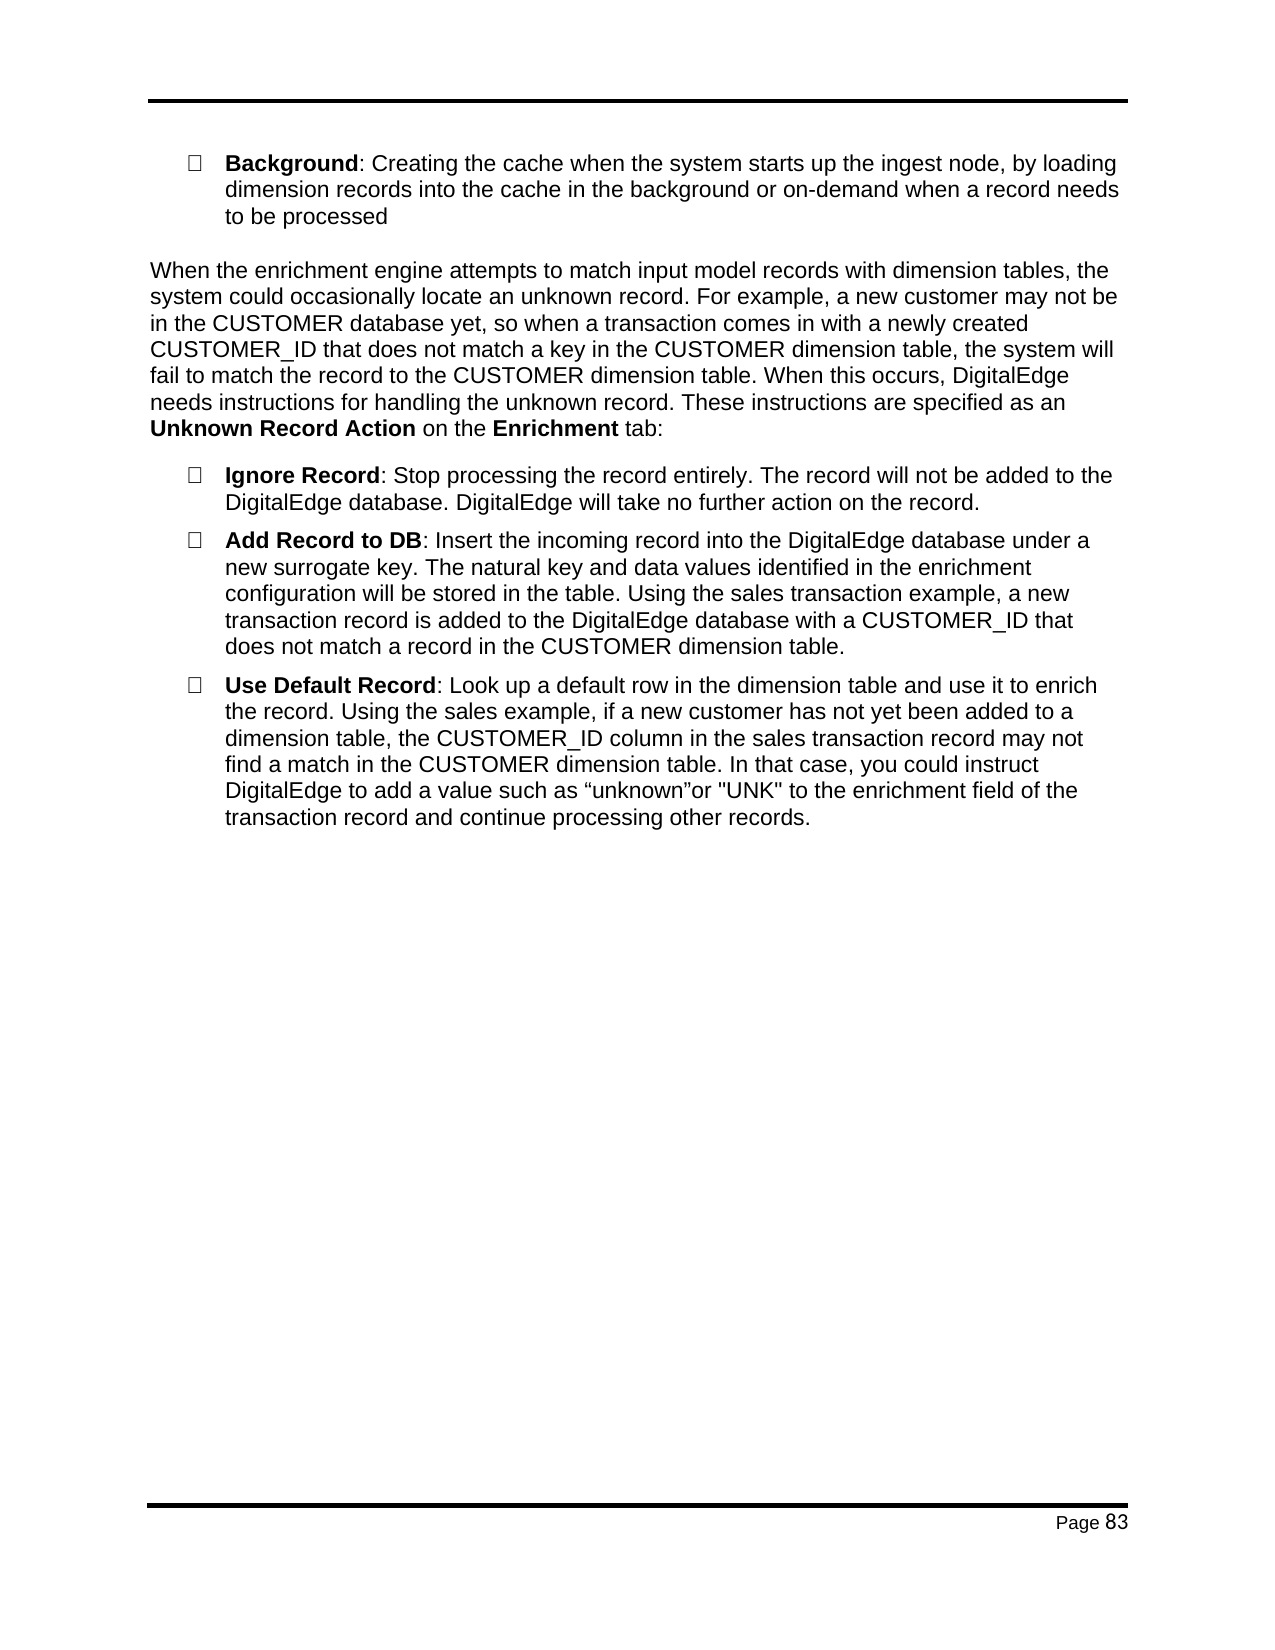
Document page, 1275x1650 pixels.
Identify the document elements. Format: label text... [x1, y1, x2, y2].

list Use Default Record: Look up a default row in the dimension table and use it to enrich the record. Using the sales example, if a new customer has not yet been added to a dimension table, the CUSTOMER_ID column in the sales transaction record may not find a match in the CUSTOMER dimension table. In that case, you could instruct DigitalEdge to add a value such as “unknown”or "UNK" to the enrichment field of the transaction record and continue processing other records. [203, 672, 1125, 830]
text When the enrichment engine attempts to match input model records with dimension tables, the system could occasionally locate an unknown record. For example, a new customer may not be in the CUSTOMER database yet, so when a transaction comes in with a newly created CUSTOMER_ID that does not match a key in the CUSTOMER dimension table, the system will fail to match the record to the CUSTOMER dimension table. When this occurs, DigitalEdge needs instructions for handling the unknown record. These instructions are specified as an Unknown Record Action on the Enrichment tab: [150, 257, 1125, 441]
list Ignore Record: Stop processing the record entirely. The record will not be added to the DigitalEdge database. DigitalEdge will take no further action on the record. [203, 462, 1125, 515]
list Background: Creating the cache when the system starts up the ingest node, by loading dimension records into the cache in the background or on-demand when a record needs to be processed [203, 150, 1125, 229]
list Add Record to DB: Insert the incoming record into the DigitalEdge database under a new surrogate key. The natural key and data values identified in the enrichment configuration will be stored in the table. Using the sales transaction example, a new transaction record is added to the DigitalEdge database with a CUSTOMER_ID that does not match a record in the CUSTOMER dimension table. [203, 527, 1125, 659]
